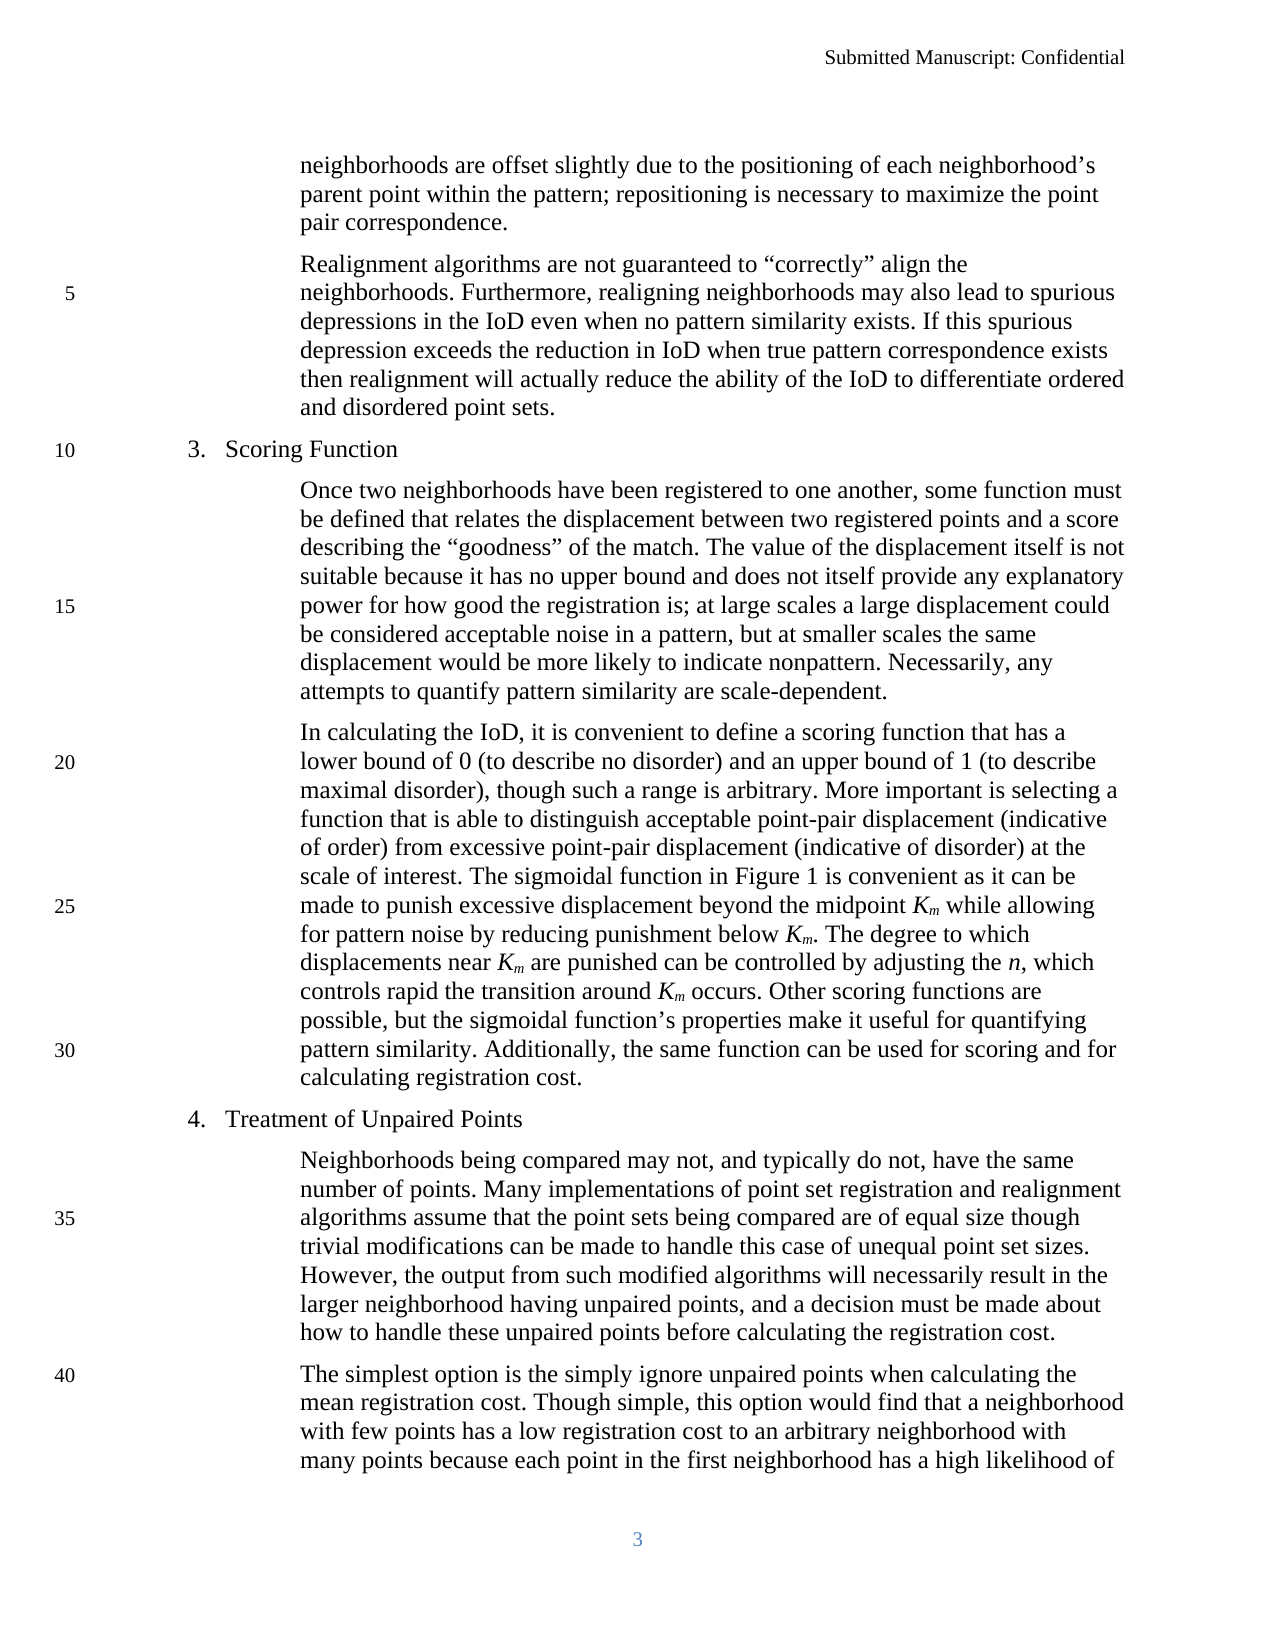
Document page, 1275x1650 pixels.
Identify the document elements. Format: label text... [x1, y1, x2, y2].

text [300, 150, 1125, 236]
text Neighborhoods being compared may not, and typically do not, have the same number of points. Many implementations of point set registration and realignment algorithms assume that the point sets being compared are of equal size though trivial modifications can be made to handle this case of unequal point set sizes. However, the output from such modified algorithms will necessarily result in the larger neighborhood having unpaired points, and a decision must be made about how to handle these unpaired points before calculating the registration cost. [300, 1145, 1125, 1346]
text Realignment algorithms are not guaranteed to “correctly” align the neighborhoods. Furthermore, realigning neighborhoods may also lead to spurious depressions in the IoD even when no pattern similarity exists. If this spurious depression exceeds the reduction in IoD when true pattern correspondence exists then realignment will actually reduce the ability of the IoD to differentiate ordered and disordered point sets. [300, 249, 1125, 421]
list Treatment of Unpaired Points [187, 1104, 1125, 1132]
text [300, 1359, 1125, 1474]
list Scoring Function [187, 434, 1125, 462]
text Once two neighborhoods have been registered to one another, some function must be defined that relates the displacement between two registered points and a score describing the “goodness” of the match. The value of the displacement itself is not suitable because it has no upper bound and does not itself provide any explanatory power for how good the registration is; at large scales a large displacement could be considered acceptable noise in a pattern, but at smaller scales the same displacement would be more likely to indicate nonpattern. Necessarily, any attempts to quantify pattern similarity are scale-dependent. [300, 475, 1125, 705]
text In calculating the IoD, it is convenient to define a scoring function that has a lower bound of 0 (to describe no disorder) and an upper bound of 1 (to describe maximal disorder), though such a range is arbitrary. More important is selecting a function that is able to distinguish acceptable point-pair displacement (indicative of order) from excessive point-pair displacement (indicative of disorder) at the scale of interest. The sigmoidal function in Figure 1 is convenient as it can be made to punish excessive displacement beyond the midpoint Km while allowing for pattern noise by reducing punishment below Km. The degree to which displacements near Km are punished can be controlled by adjusting the n, which controls rapid the transition around Km occurs. Other scoring functions are possible, but the sigmoidal function’s properties make it useful for quantifying pattern similarity. Additionally, the same function can be used for scoring and for calculating registration cost. [300, 717, 1125, 1091]
